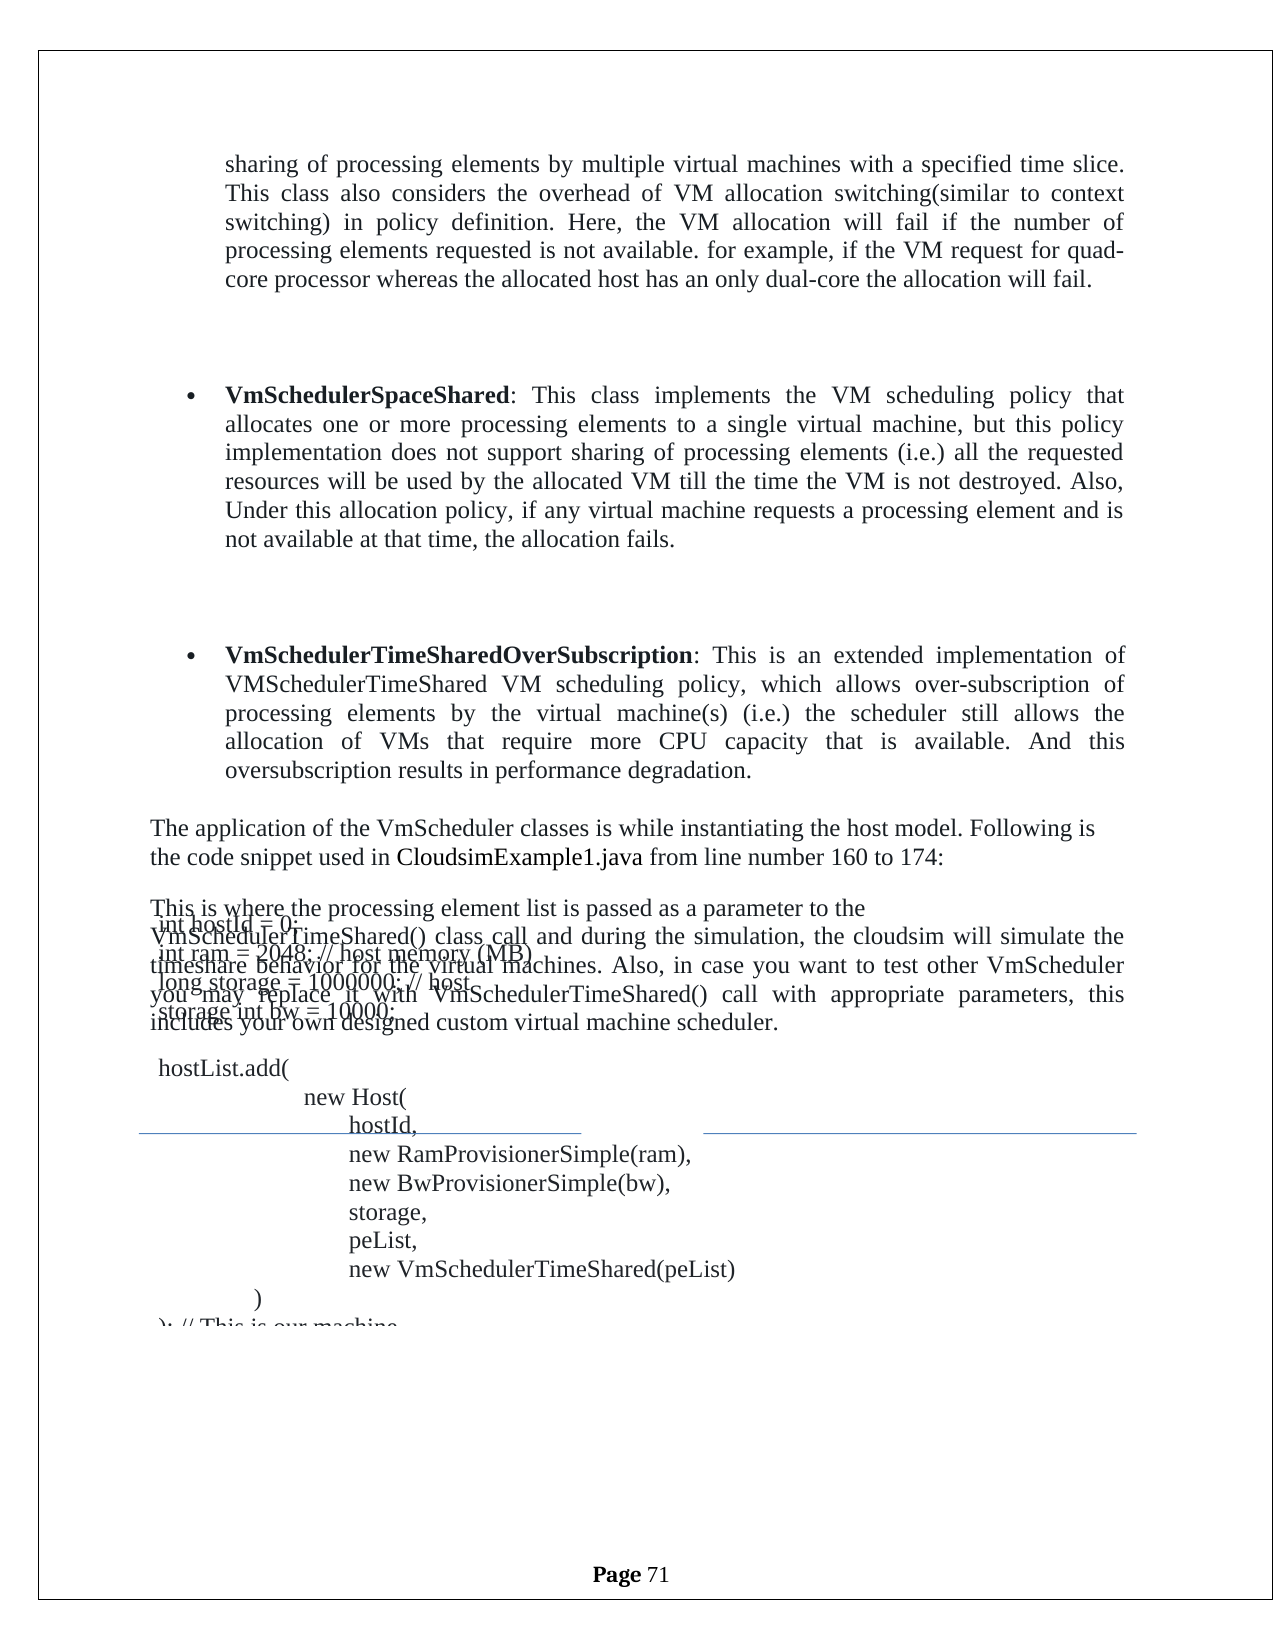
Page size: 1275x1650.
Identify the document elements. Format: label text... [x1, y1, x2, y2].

list VmSchedulerTimeSharedOverSubscription: This is an extended implementation of VMSchedulerTimeShared VM scheduling policy, which allows over-subscription of processing elements by the virtual machine(s) (i.e.) the scheduler still allows the allocation of VMs that require more CPU capacity that is available. And this oversubscription results in performance degradation. [187, 640, 1126, 784]
text The application of the VmScheduler classes is while instantiating the host model. Following is the code snippet used in CloudsimExample1.java from line number 160 to 174: [150, 813, 1102, 870]
text This is where the processing element list is passed as a parameter to the [150, 896, 1272, 921]
text VmSchedulerTimeShared() class call and during the simulation, the cloudsim will simulate the timeshare behavior for the virtual machines. Also, in case you want to test other VmScheduler you may replace it with VmSchedulerTimeShared() call with appropriate parameters, this includes your own designed custom virtual machine scheduler. [150, 921, 1125, 1036]
list VmSchedulerSpaceShared: This class implements the VM scheduling policy that allocates one or more processing elements to a single virtual machine, but this policy implementation does not support sharing of processing elements (i.e.) all the requested resources will be used by the allocated VM till the time the VM is not destroyed. Also, Under this allocation policy, if any virtual machine requests a processing element and is not available at that time, the allocation fails. [187, 380, 1125, 552]
text sharing of processing elements by multiple virtual machines with a specified time slice. This class also considers the overhead of VM allocation switching(similar to context switching) in policy definition. Here, the VM allocation will fail if the number of processing elements requested is not available. for example, if the VM request for quad- core processor whereas the allocated host has an only dual-core the allocation will fail. [225, 149, 1125, 293]
